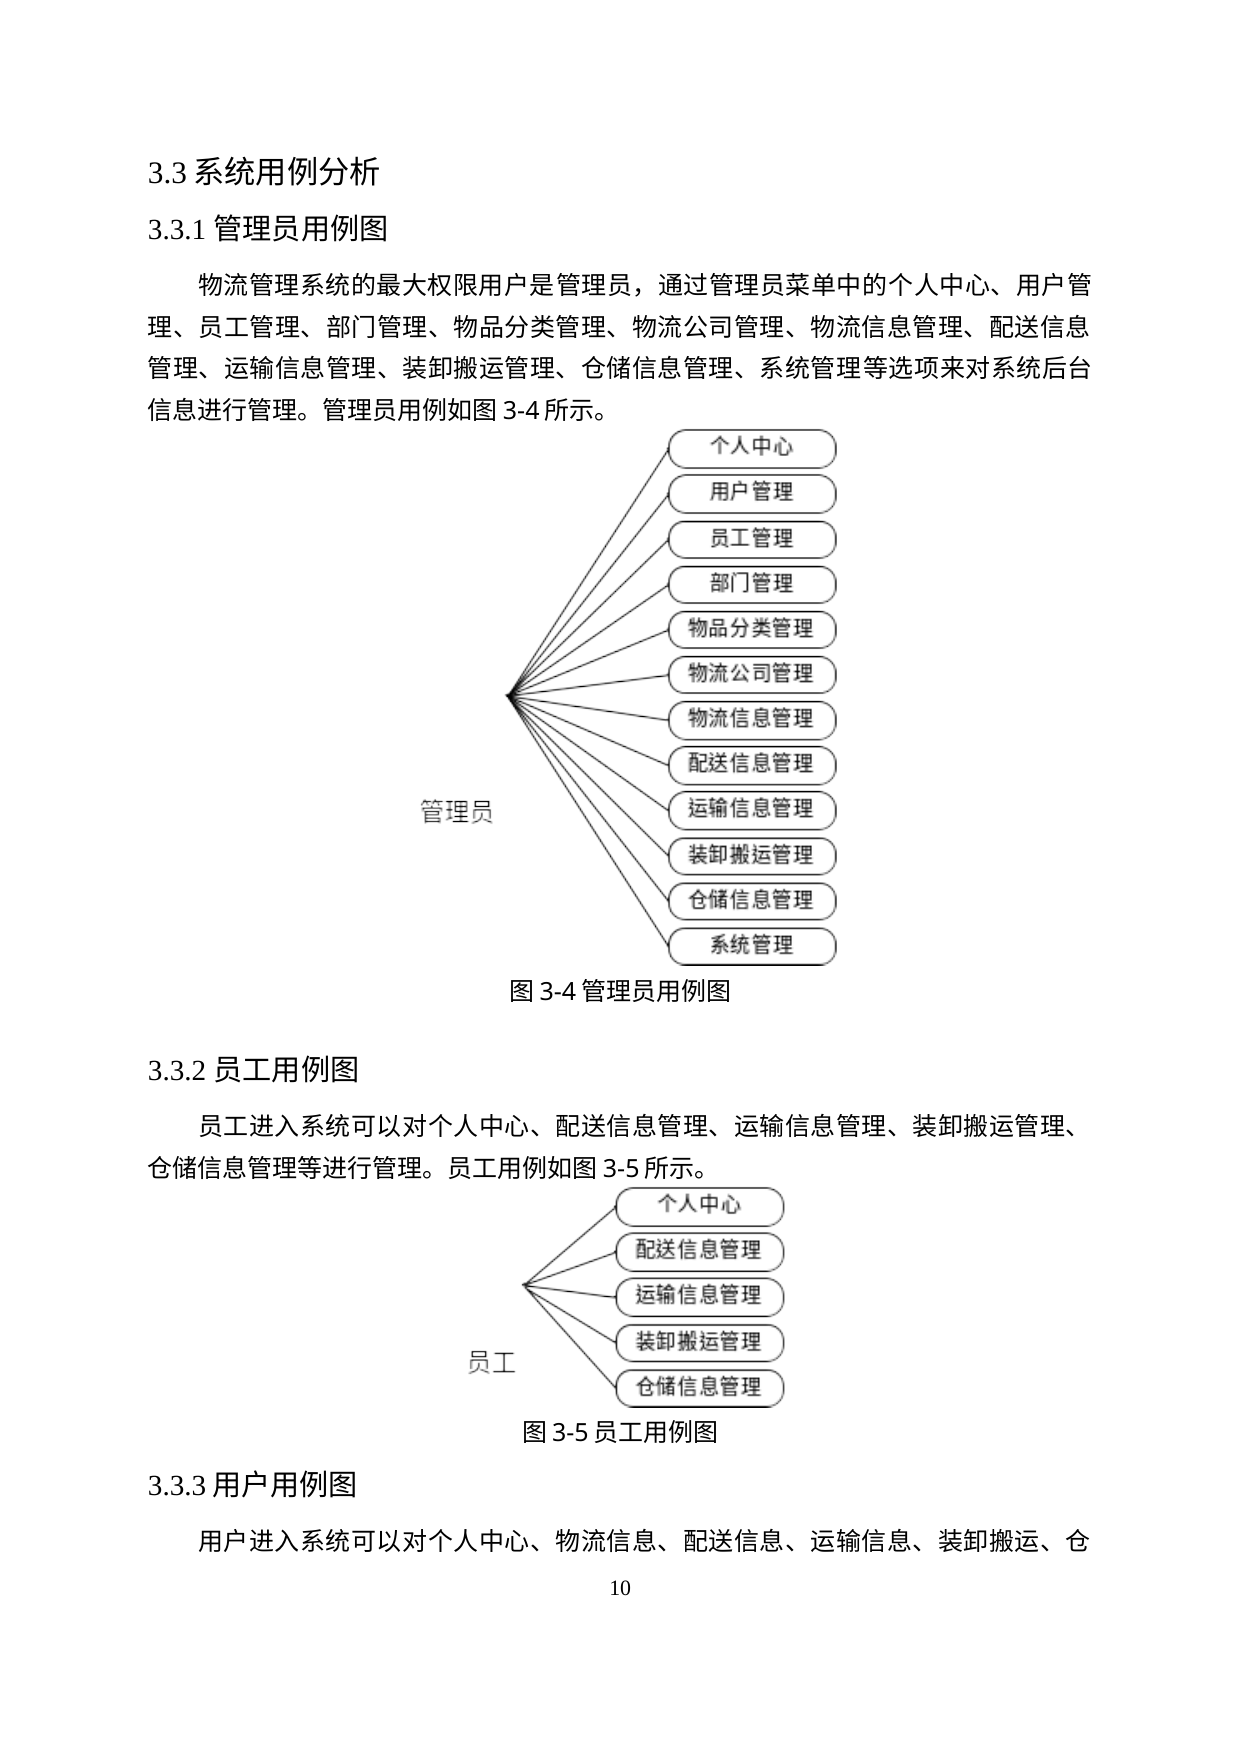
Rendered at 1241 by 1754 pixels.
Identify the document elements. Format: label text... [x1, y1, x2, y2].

subtitle 3.3.3用户用例图 [148, 1462, 1092, 1504]
subtitle 3.3系统用例分析 [148, 148, 1092, 193]
subtitle 3.3.2 员工用例图 [148, 1046, 1092, 1089]
subtitle 3.3.1 管理员用例图 [148, 205, 1092, 248]
text 图3-4管理员用例图 [148, 966, 1092, 1007]
text 图3-5员工用例图 [148, 1407, 1092, 1449]
text 员工进入系统可以对个人中心、配送信息管理、运输信息管理、装卸搬运管理、仓储信息管理等进行管理。员工用例如图3-5所示。 [148, 1101, 1092, 1184]
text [148, 1516, 1092, 1558]
text 物流管理系统的最大权限用户是管理员，通过管理员菜单中的个人中心、用户管理、员工管理、部门管理、物品分类管理、物流公司管理、物流信息管理、配送信息管理、运输信息管理、装卸搬运管理、仓储信息管理、系统管理等选项来对系统后台信息进行管理。管理员用例如图3-4所示。 [148, 260, 1092, 427]
